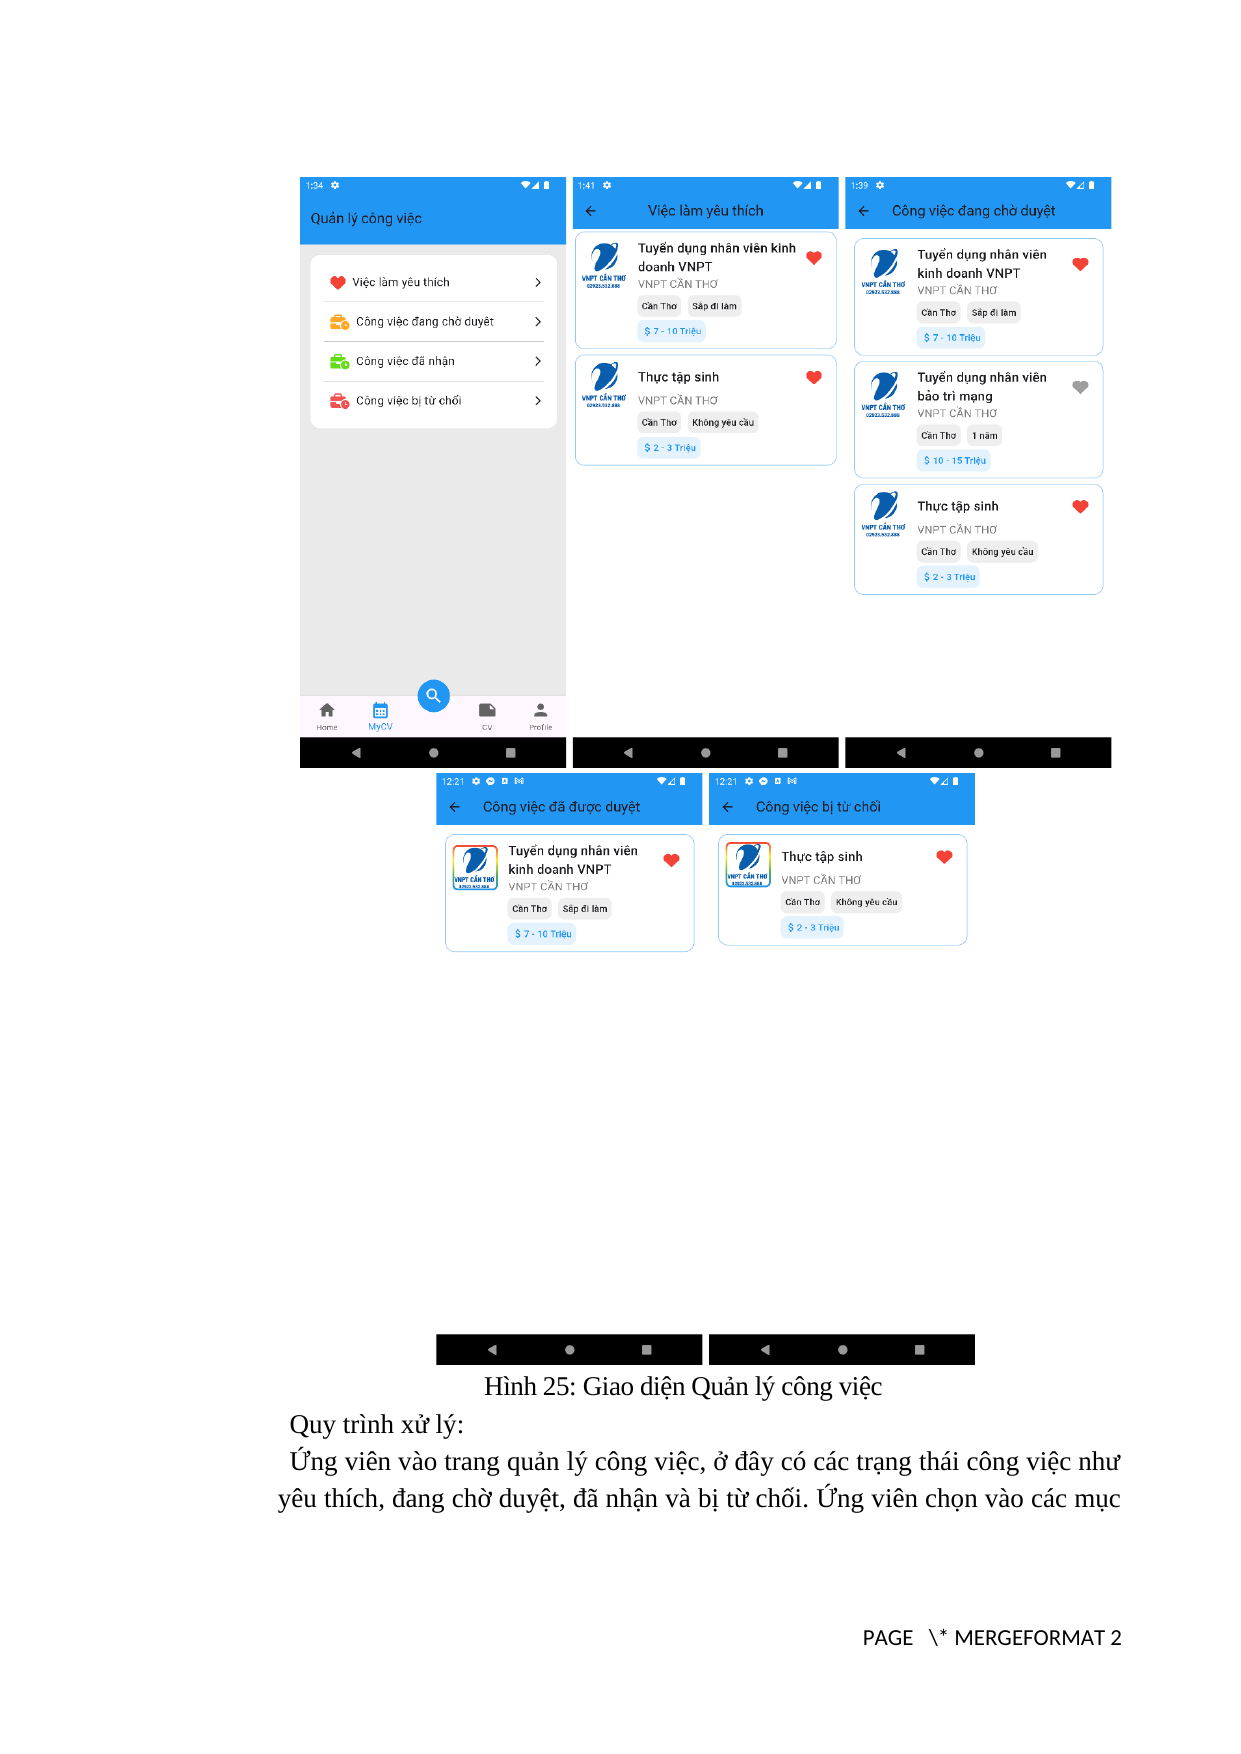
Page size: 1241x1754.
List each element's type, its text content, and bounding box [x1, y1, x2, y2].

picture [300, 177, 567, 768]
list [278, 1445, 1122, 1513]
picture [709, 773, 975, 1365]
text Hình 25: Giao diện Quản lý công việc [244, 1371, 1122, 1402]
picture [436, 773, 703, 1365]
picture [572, 177, 839, 768]
list Quy trình xử lý: [289, 1408, 1122, 1439]
picture [845, 177, 1112, 768]
